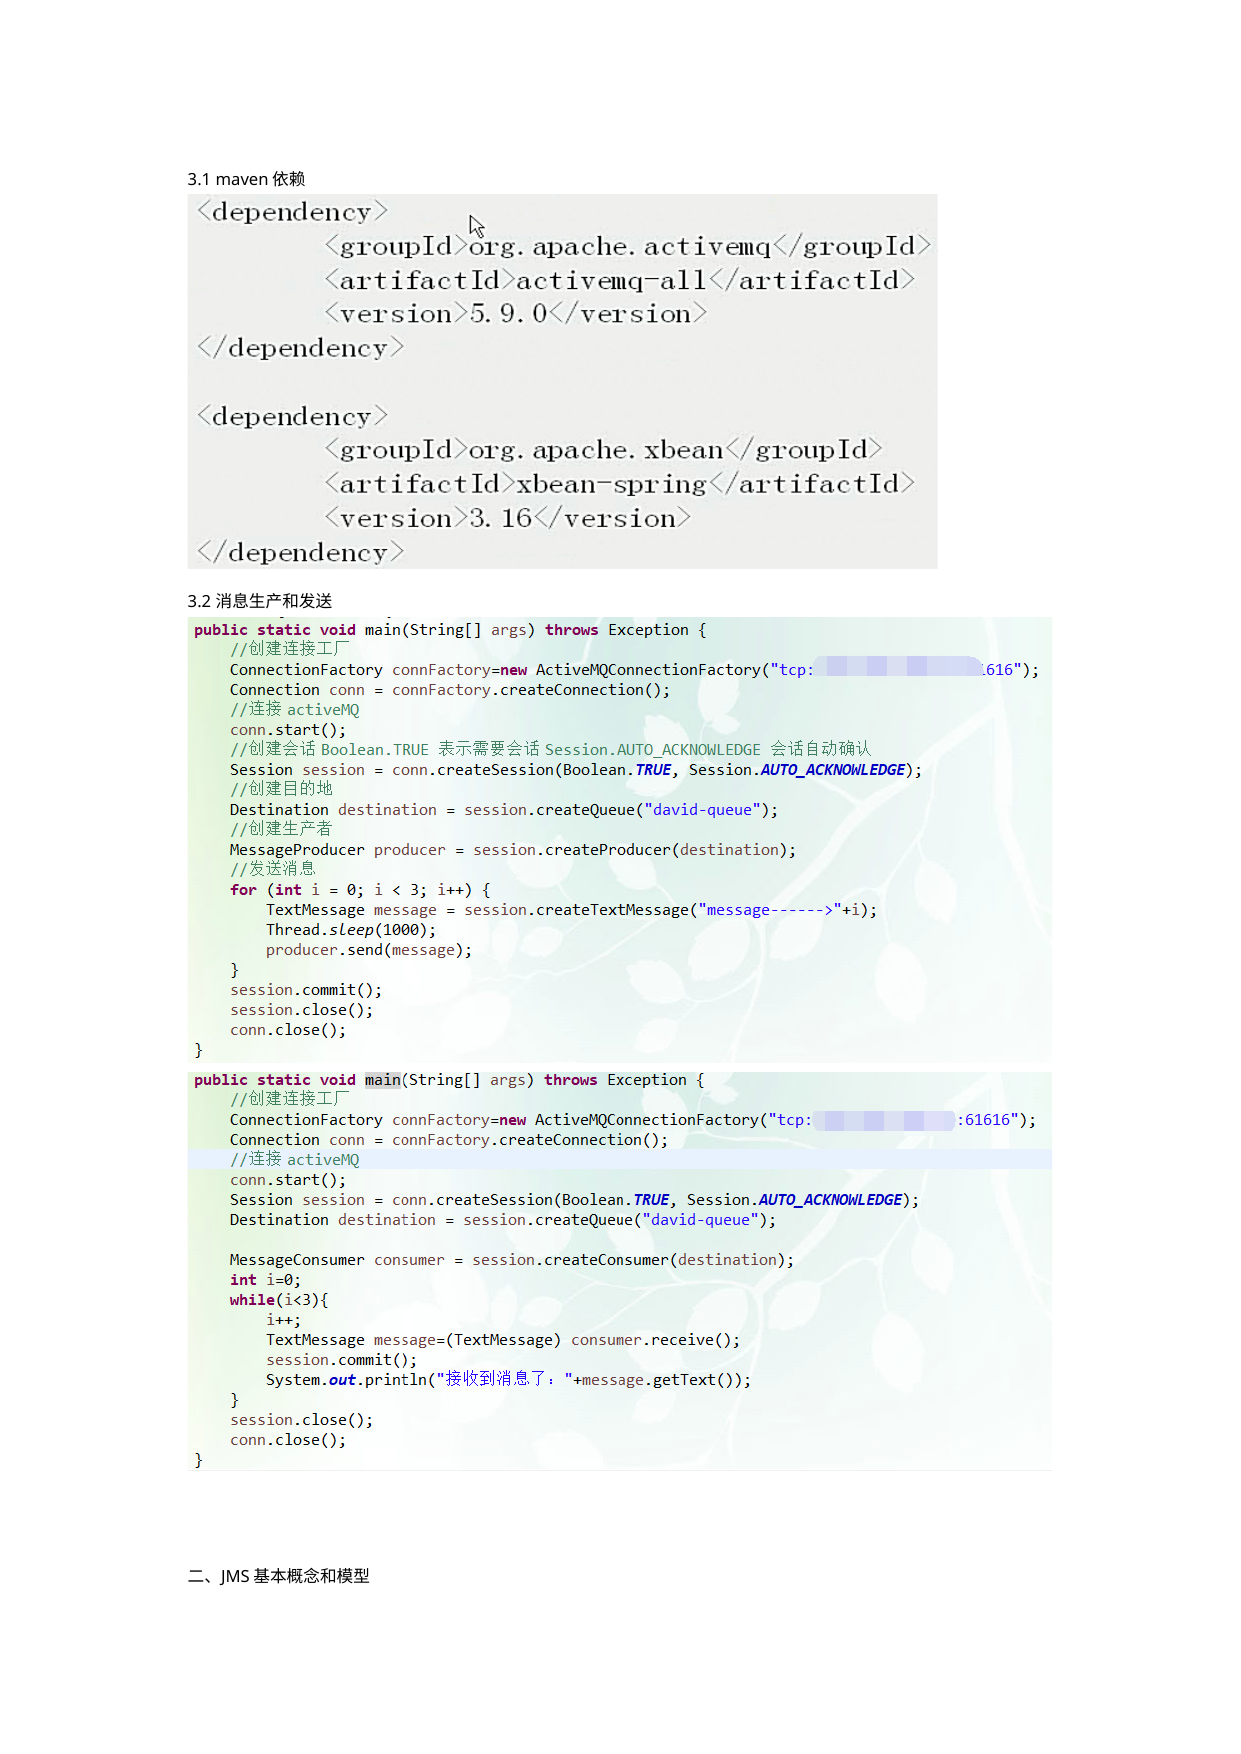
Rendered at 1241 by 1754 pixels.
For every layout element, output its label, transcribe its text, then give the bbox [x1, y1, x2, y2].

list 消息生产和发送 [187, 584, 1053, 617]
list maven依赖 [187, 162, 1053, 194]
picture [187, 194, 938, 569]
picture [187, 617, 1053, 1063]
picture [187, 1072, 1053, 1471]
list JMS基本概念和模型 [187, 1559, 1053, 1592]
